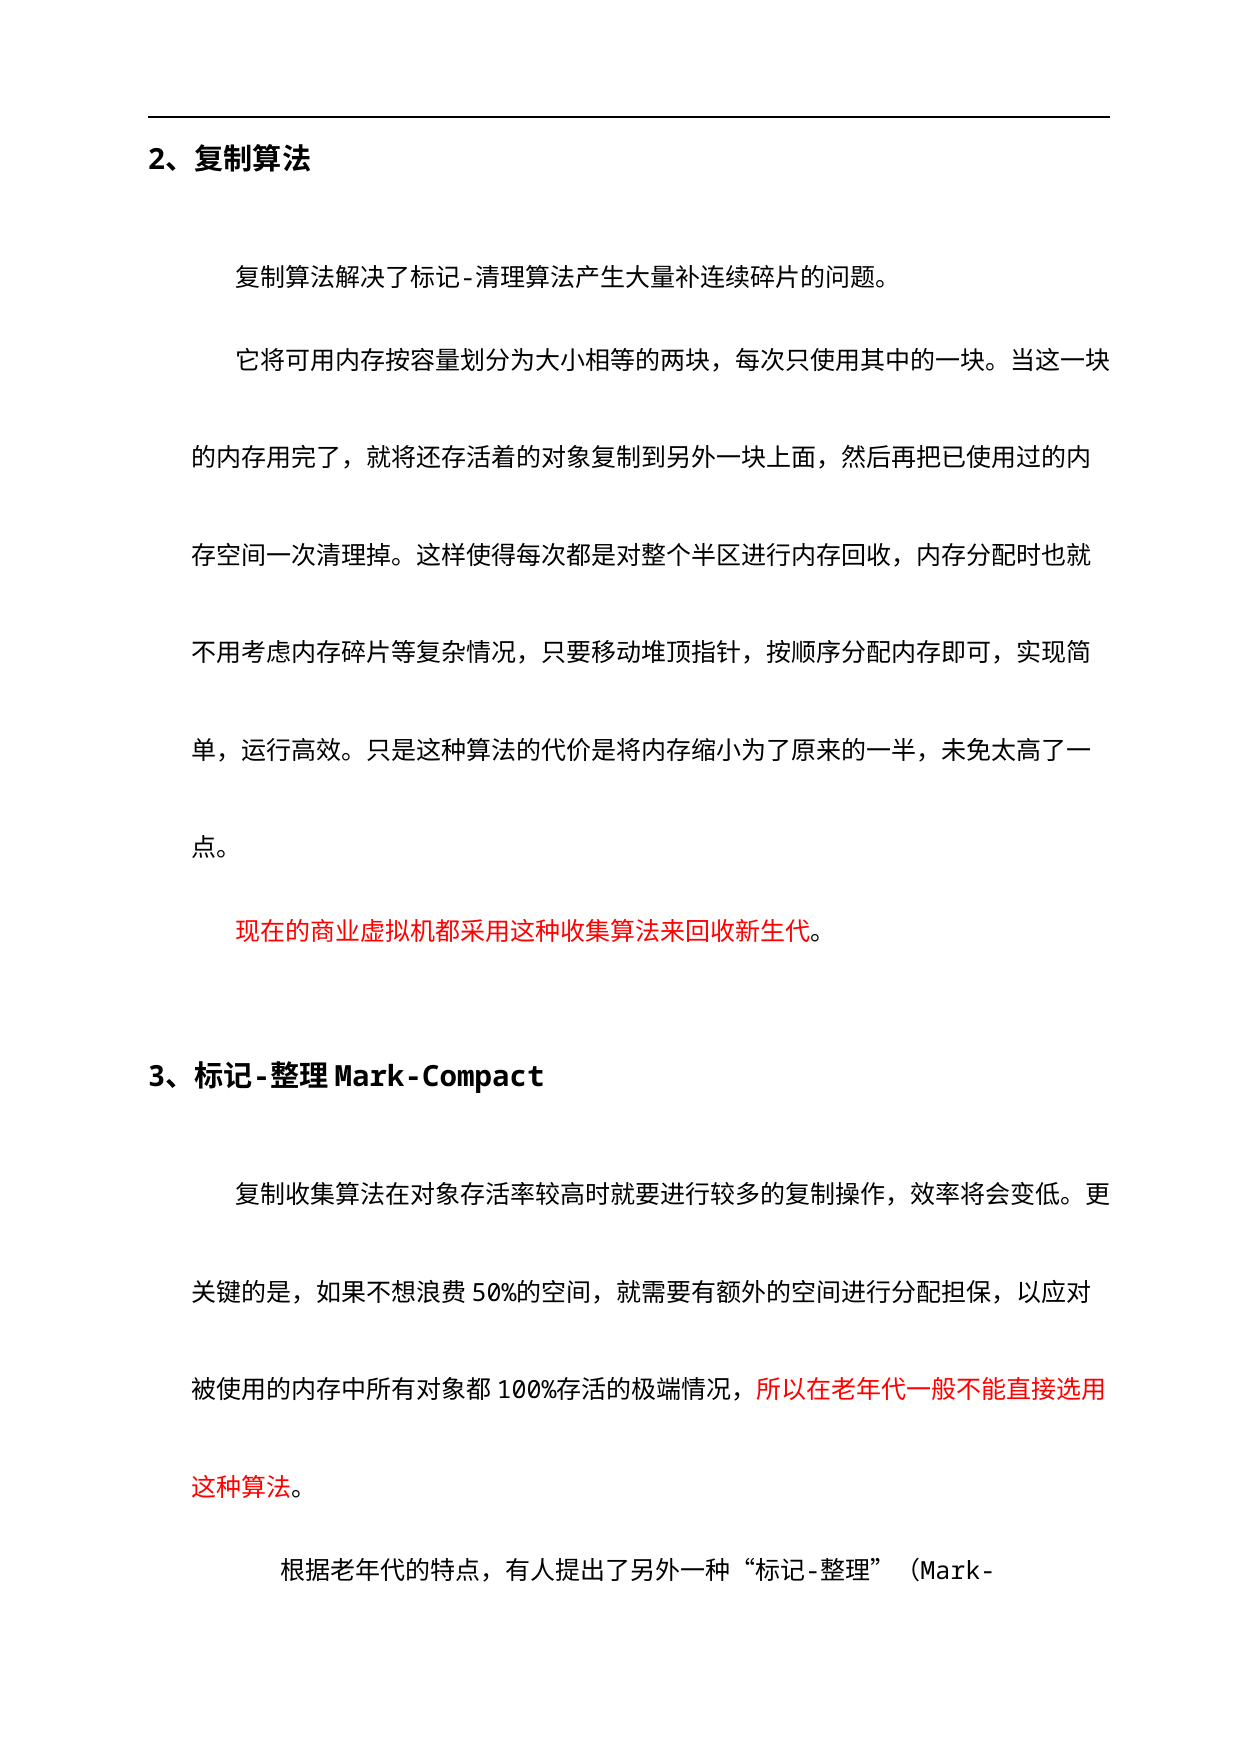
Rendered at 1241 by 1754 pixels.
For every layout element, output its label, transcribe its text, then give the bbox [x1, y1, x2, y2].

subtitle 复制算法 [148, 124, 1110, 189]
text 它将可用内存按容量划分为大小相等的两块，每次只使用其中的一块。当这一块的内存用完了，就将还存活着的对象复制到另外一块上面，然后再把已使用过的内存空间一次清理掉。这样使得每次都是对整个半区进行内存回收，内存分配时也就不用考虑内存碎片等复杂情况，只要移动堆顶指针，按顺序分配内存即可，实现简单，运行高效。只是这种算法的代价是将内存缩小为了原来的一半，未免太高了一点。 [191, 326, 1110, 878]
text 现在的商业虚拟机都采用这种收集算法来回收新生代。 [191, 897, 1110, 962]
text 复制收集算法在对象存活率较高时就要进行较多的复制操作，效率将会变低。更关键的是，如果不想浪费50%的空间，就需要有额外的空间进行分配担保，以应对被使用的内存中所有对象都100%存活的极端情况，所以在老年代一般不能直接选用这种算法。 [191, 1160, 1110, 1518]
text 复制算法解决了标记-清理算法产生大量补连续碎片的问题。 [191, 243, 1110, 308]
subtitle 3、标记-整理Mark-Compact [148, 1041, 1110, 1106]
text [191, 1536, 1110, 1601]
